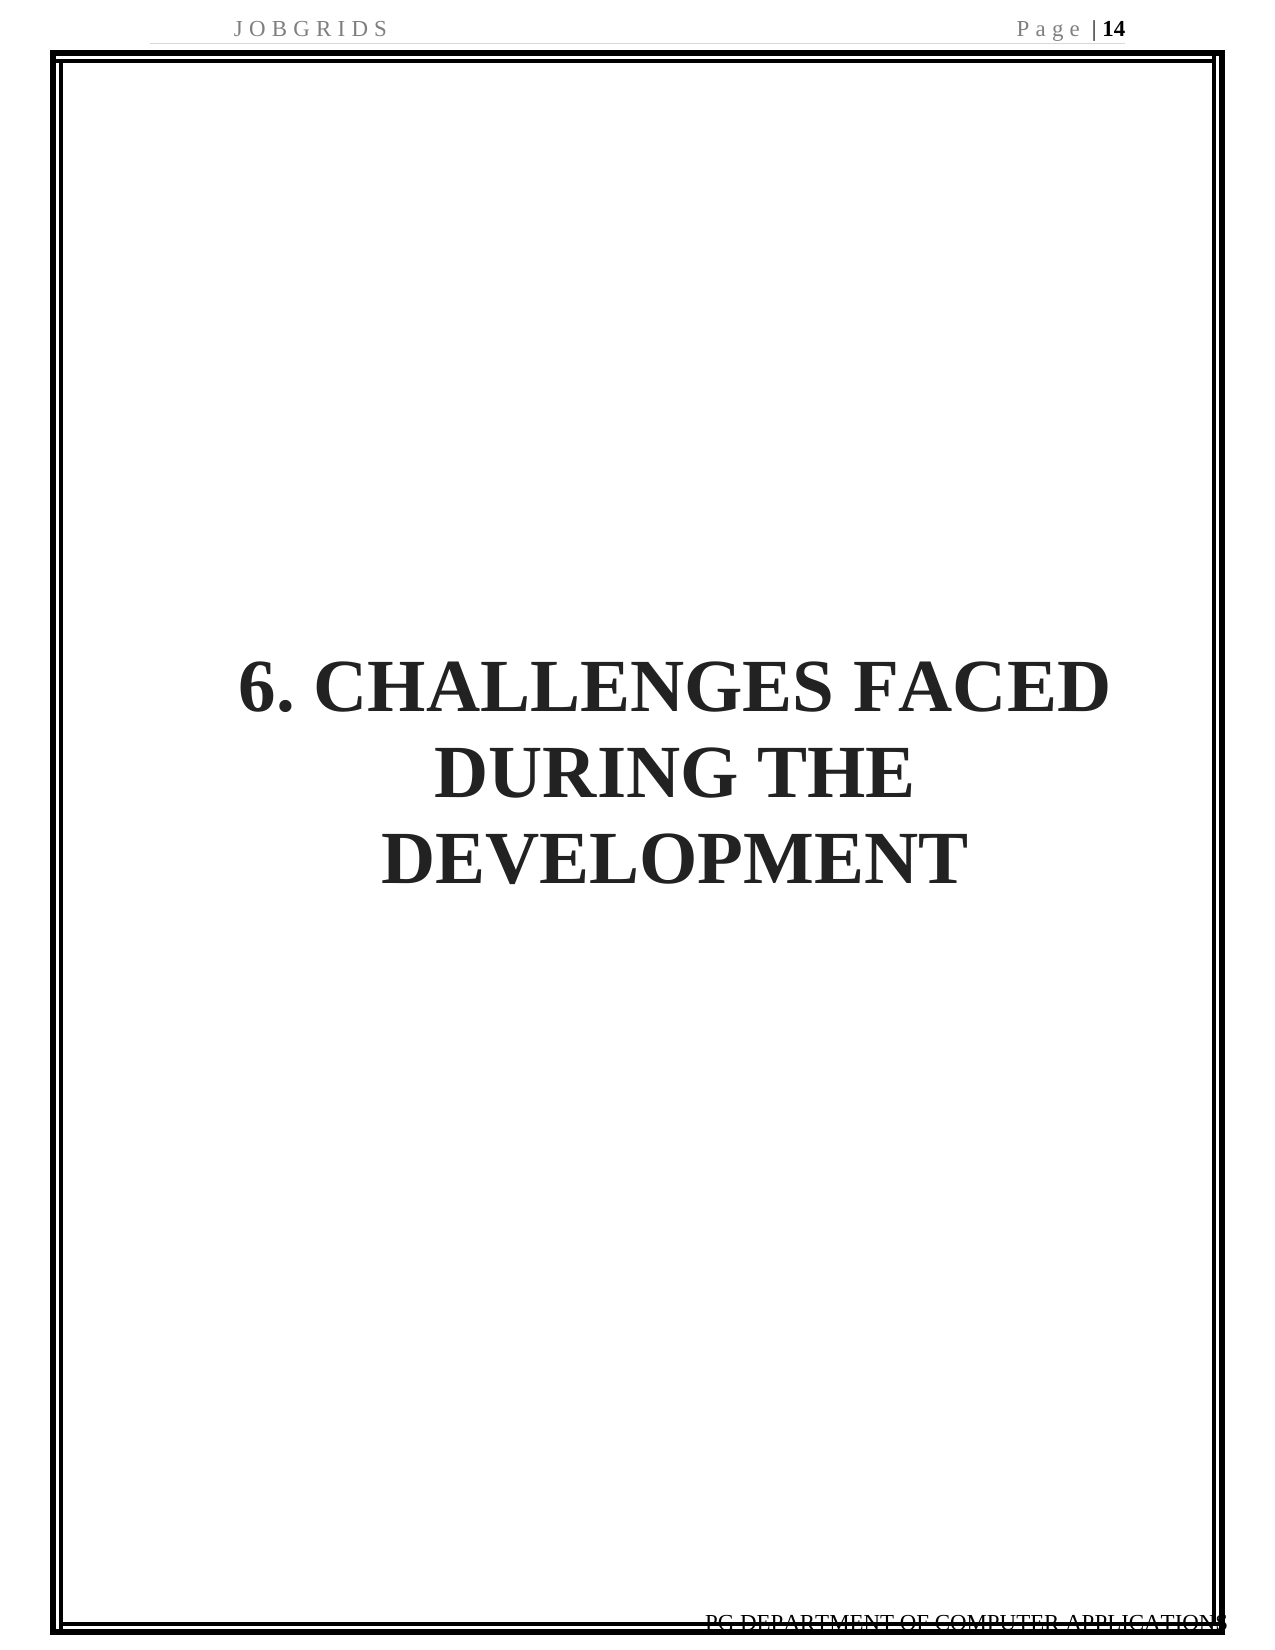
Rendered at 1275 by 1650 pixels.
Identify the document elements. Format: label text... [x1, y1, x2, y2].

text 6. CHALLENGES FACED DURING THE DEVELOPMENT [225, 641, 1125, 900]
